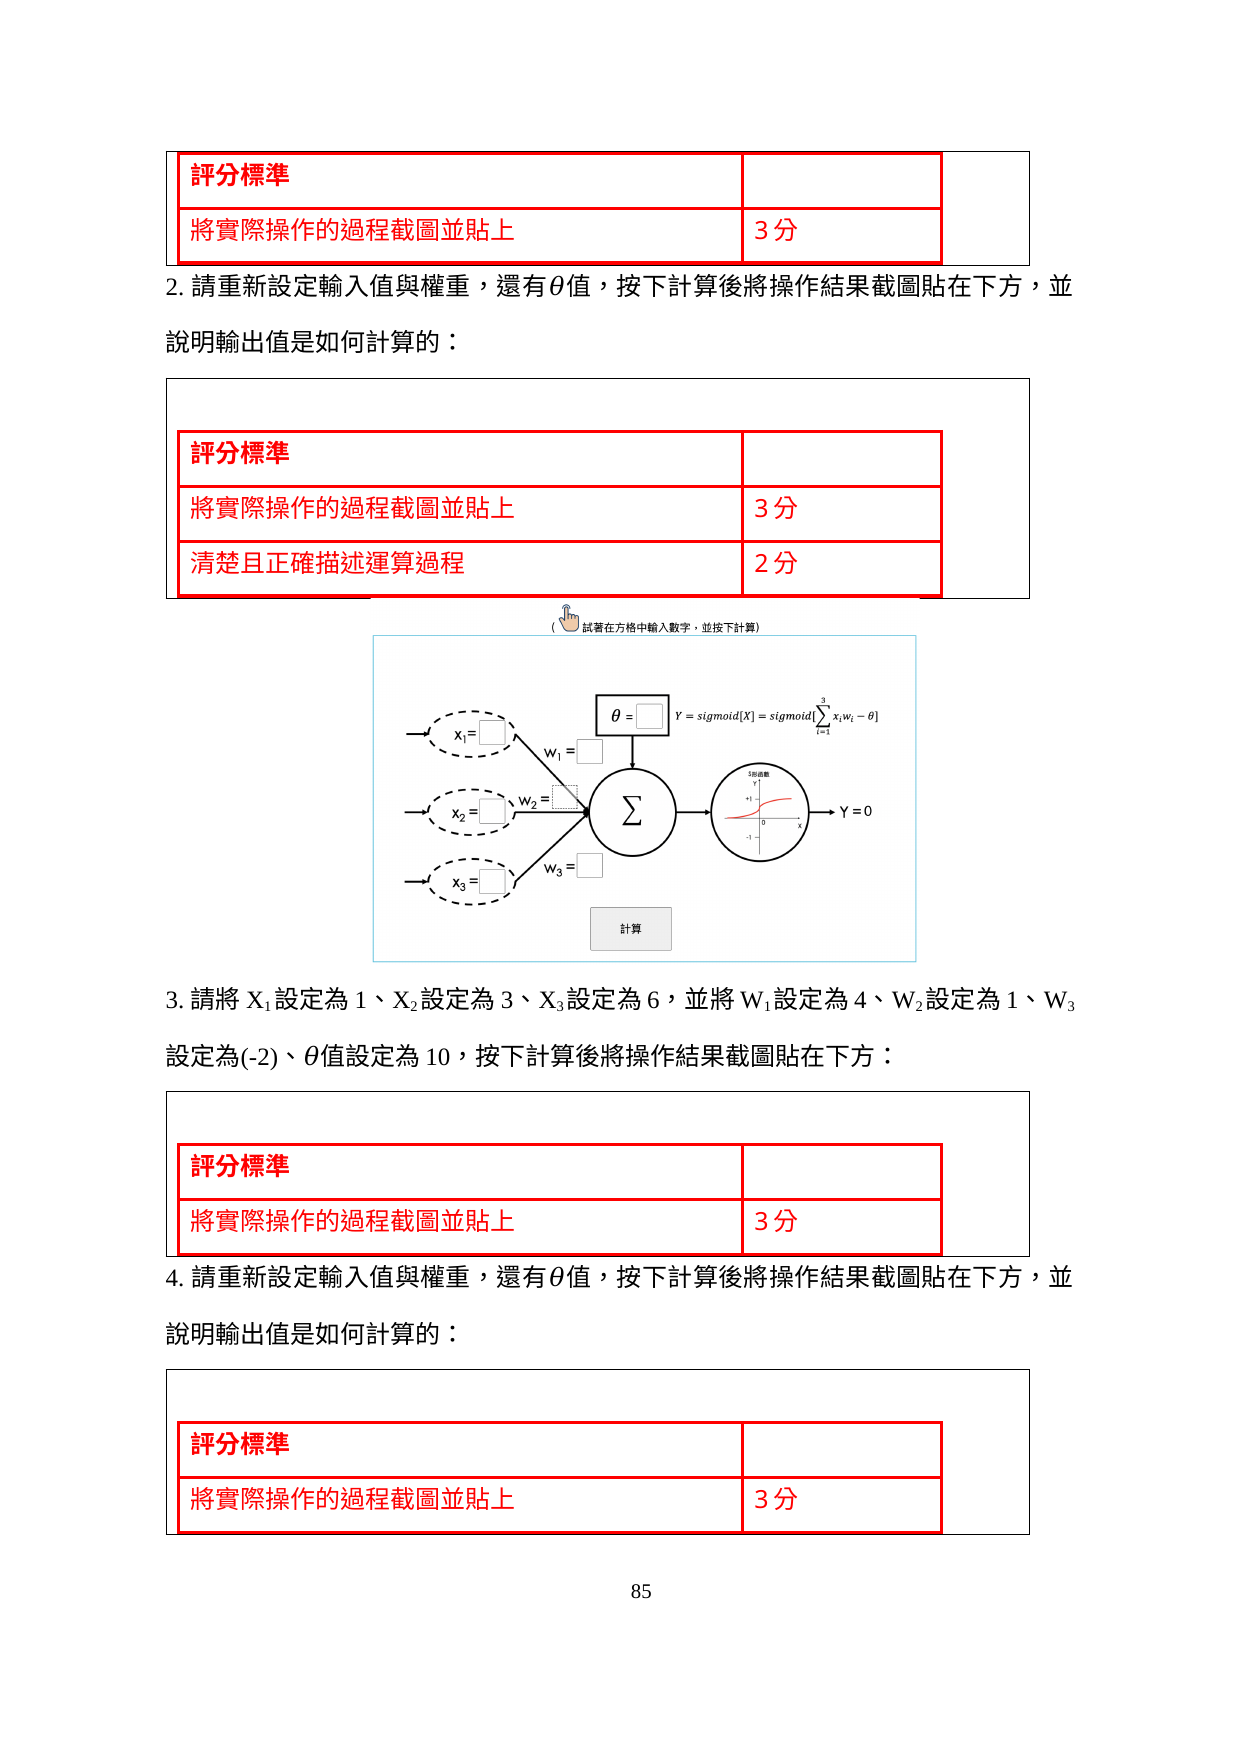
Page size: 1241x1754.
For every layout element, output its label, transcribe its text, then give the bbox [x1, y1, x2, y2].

table_header [744, 155, 940, 207]
picture [370, 598, 920, 965]
table_header [167, 152, 177, 265]
text 4. 請重新設定輸入值與權重，還有𝜃值，按下計算後將操作結果截圖貼在下方，並說明輸出值是如何計算的： [165, 1257, 1075, 1351]
text 2. 請重新設定輸入值與權重，還有𝜃值，按下計算後將操作結果截圖貼在下方，並說明輸出值是如何計算的： [165, 266, 1075, 359]
table_header [744, 210, 940, 261]
table_header [943, 152, 1029, 265]
table_header [180, 210, 741, 261]
table_header [180, 155, 741, 207]
text 3. 請將X1設定為1、X2設定為3、X3設定為6，並將W1設定為4、W2設定為1、W3設定為(-2)、𝜃值設定為10，按下計算後將操作結果截圖貼在下方： [165, 979, 1075, 1073]
table_header [167, 1370, 1029, 1534]
table_header [167, 379, 1029, 598]
table_header [167, 1092, 1029, 1256]
